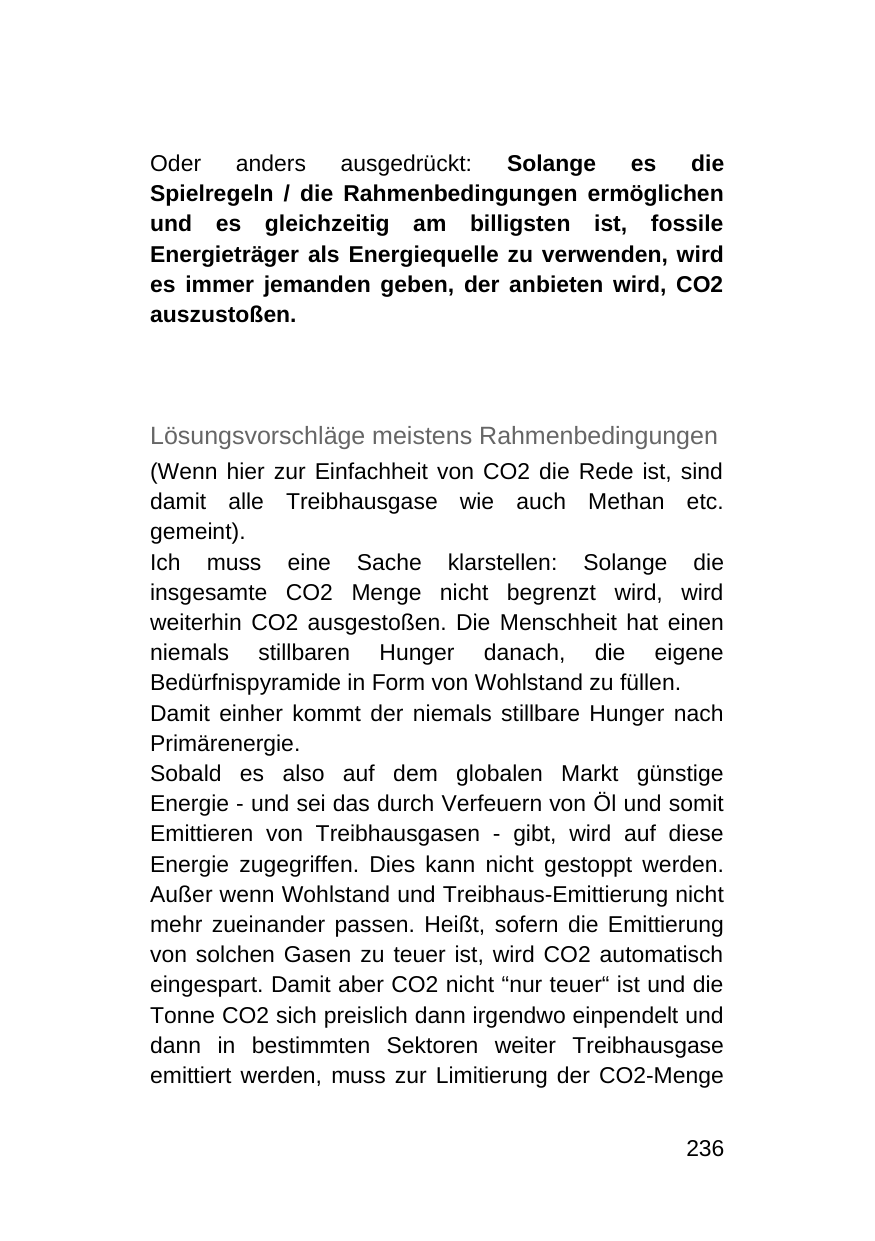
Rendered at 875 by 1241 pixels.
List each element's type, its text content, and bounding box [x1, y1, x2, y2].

text Ich muss eine Sache klarstellen: Solange die insgesamte CO2 Menge nicht begrenzt wird, wird weiterhin CO2 ausgestoßen. Die Menschheit hat einen niemals stillbaren Hunger danach, die eigene Bedürfnispyramide in Form von Wohlstand zu füllen. [150, 548, 724, 696]
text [150, 760, 724, 1088]
text Oder anders ausgedrückt: Solange es die Spielregeln / die Rahmenbedingungen ermöglichen und es gleichzeitig am billigsten ist, fossile Energieträger als Energiequelle zu verwenden, wird es immer jemanden geben, der anbieten wird, CO2 auszustoßen. [150, 150, 724, 327]
subtitle Lösungsvorschläge meistens Rahmenbedingungen [150, 421, 724, 449]
text (Wenn hier zur Einfachheit von CO2 die Rede ist, sind damit alle Treibhausgase wie auch Methan etc. gemeint). [150, 458, 724, 545]
text Damit einher kommt der niemals stillbare Hunger nach Primärenergie. [150, 699, 724, 756]
